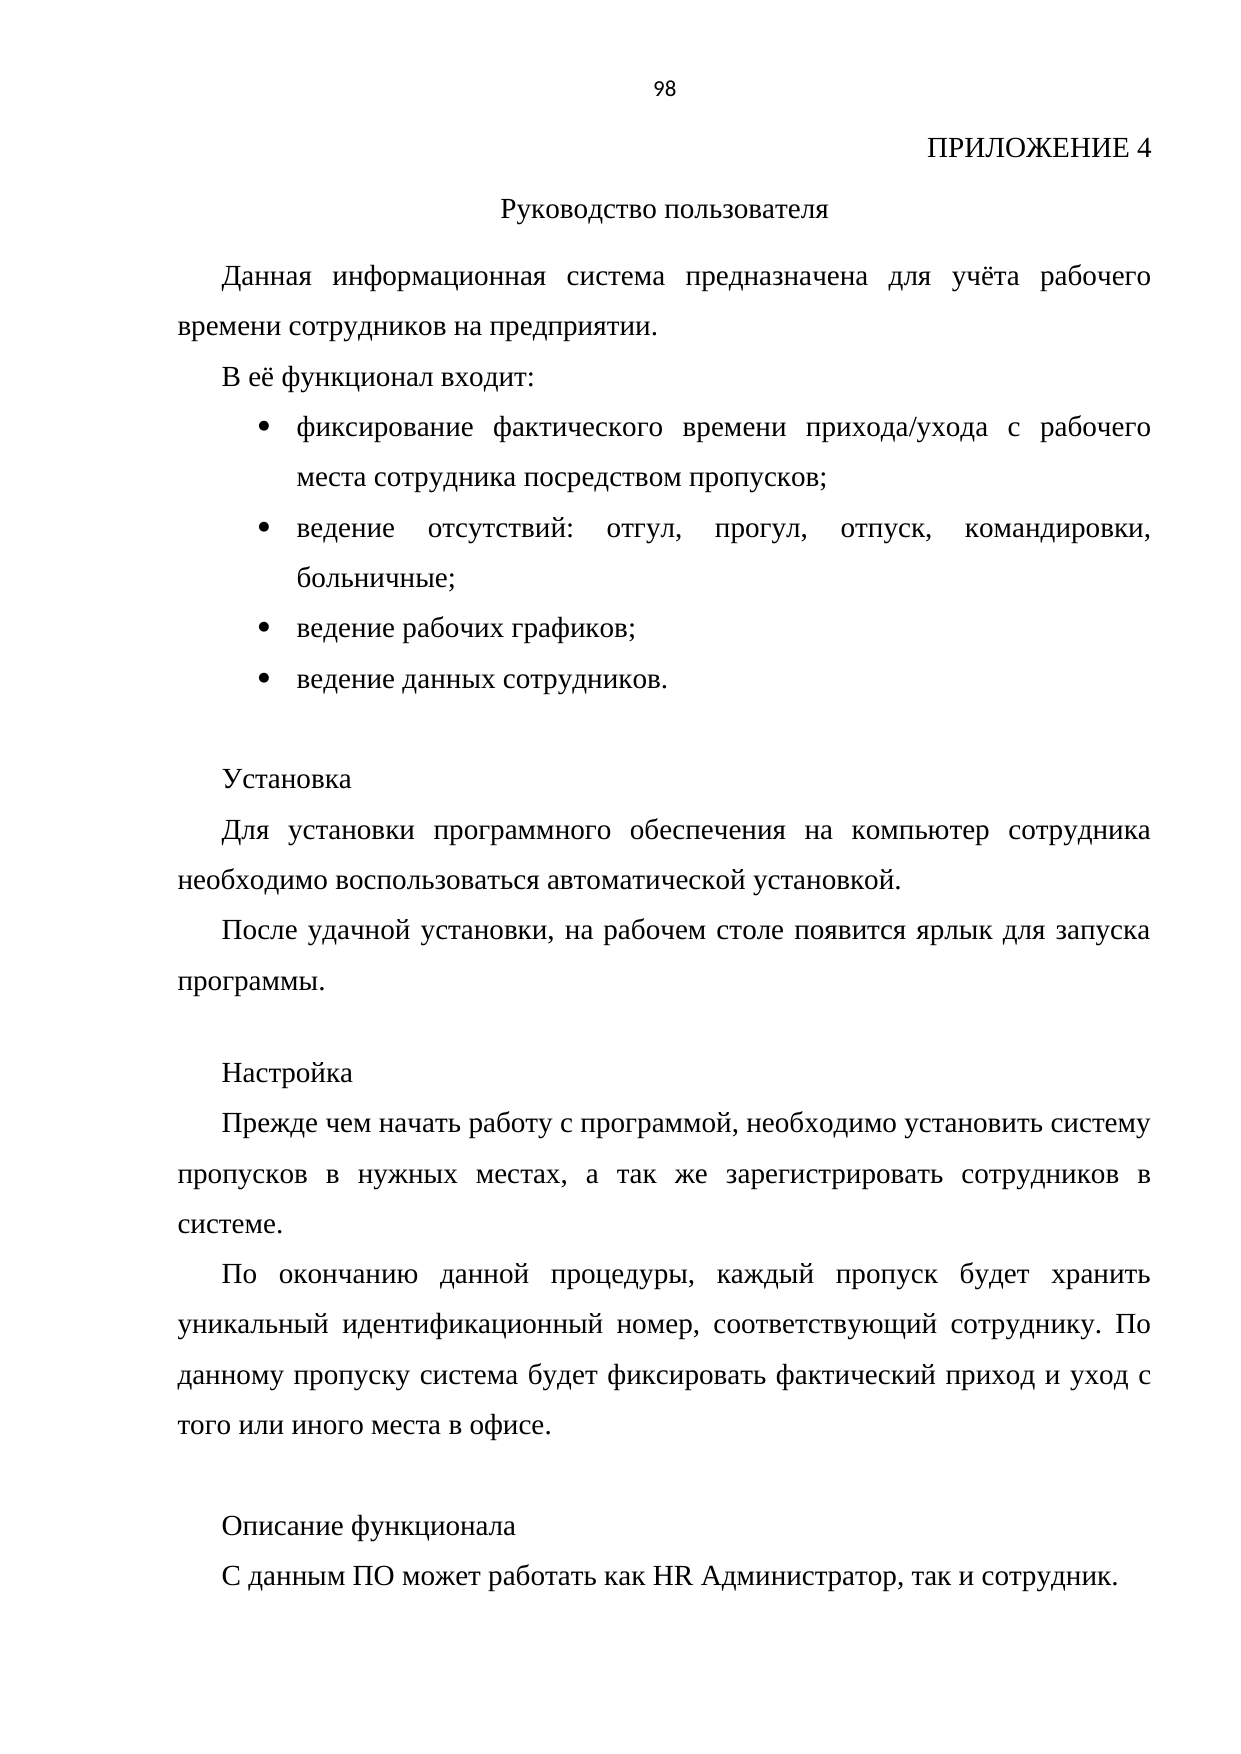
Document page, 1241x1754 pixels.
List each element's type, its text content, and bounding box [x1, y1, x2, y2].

subtitle Руководство пользователя [177, 191, 1152, 224]
list ведение рабочих графиков; [259, 610, 1152, 644]
list ведение отсутствий: отгул, прогул, отпуск, командировки, больничные; [259, 510, 1152, 594]
text Установка [177, 762, 1152, 795]
text Для установки программного обеспечения на компьютер сотрудника необходимо воспользоваться автоматической установкой. [177, 812, 1152, 896]
text Настройка [177, 1055, 1152, 1089]
list фиксирование фактического времени прихода/ухода с рабочего места сотрудника посредством пропусков; [259, 409, 1152, 493]
text С данным ПО может работать как HR Администратор, так и сотрудник. [177, 1558, 1152, 1592]
list ведение данных сотрудников. [259, 661, 1152, 694]
text Данная информационная система предназначена для учёта рабочего времени сотрудников на предприятии. [177, 258, 1152, 342]
text ПРИЛОЖЕНИЕ 4 [177, 130, 1152, 163]
text В её функционал входит: [177, 359, 1152, 392]
text Описание функционала [177, 1508, 1152, 1541]
text По окончанию данной процедуры, каждый пропуск будет хранить уникальный идентификационный номер, соответствующий сотруднику. По данному пропуску система будет фиксировать фактический приход и уход с того или иного места в офисе. [177, 1256, 1152, 1441]
text Прежде чем начать работу с программой, необходимо установить систему пропусков в нужных местах, а так же зарегистрировать сотрудников в системе. [177, 1105, 1152, 1239]
text После удачной установки, на рабочем столе появится ярлык для запуска программы. [177, 912, 1152, 996]
